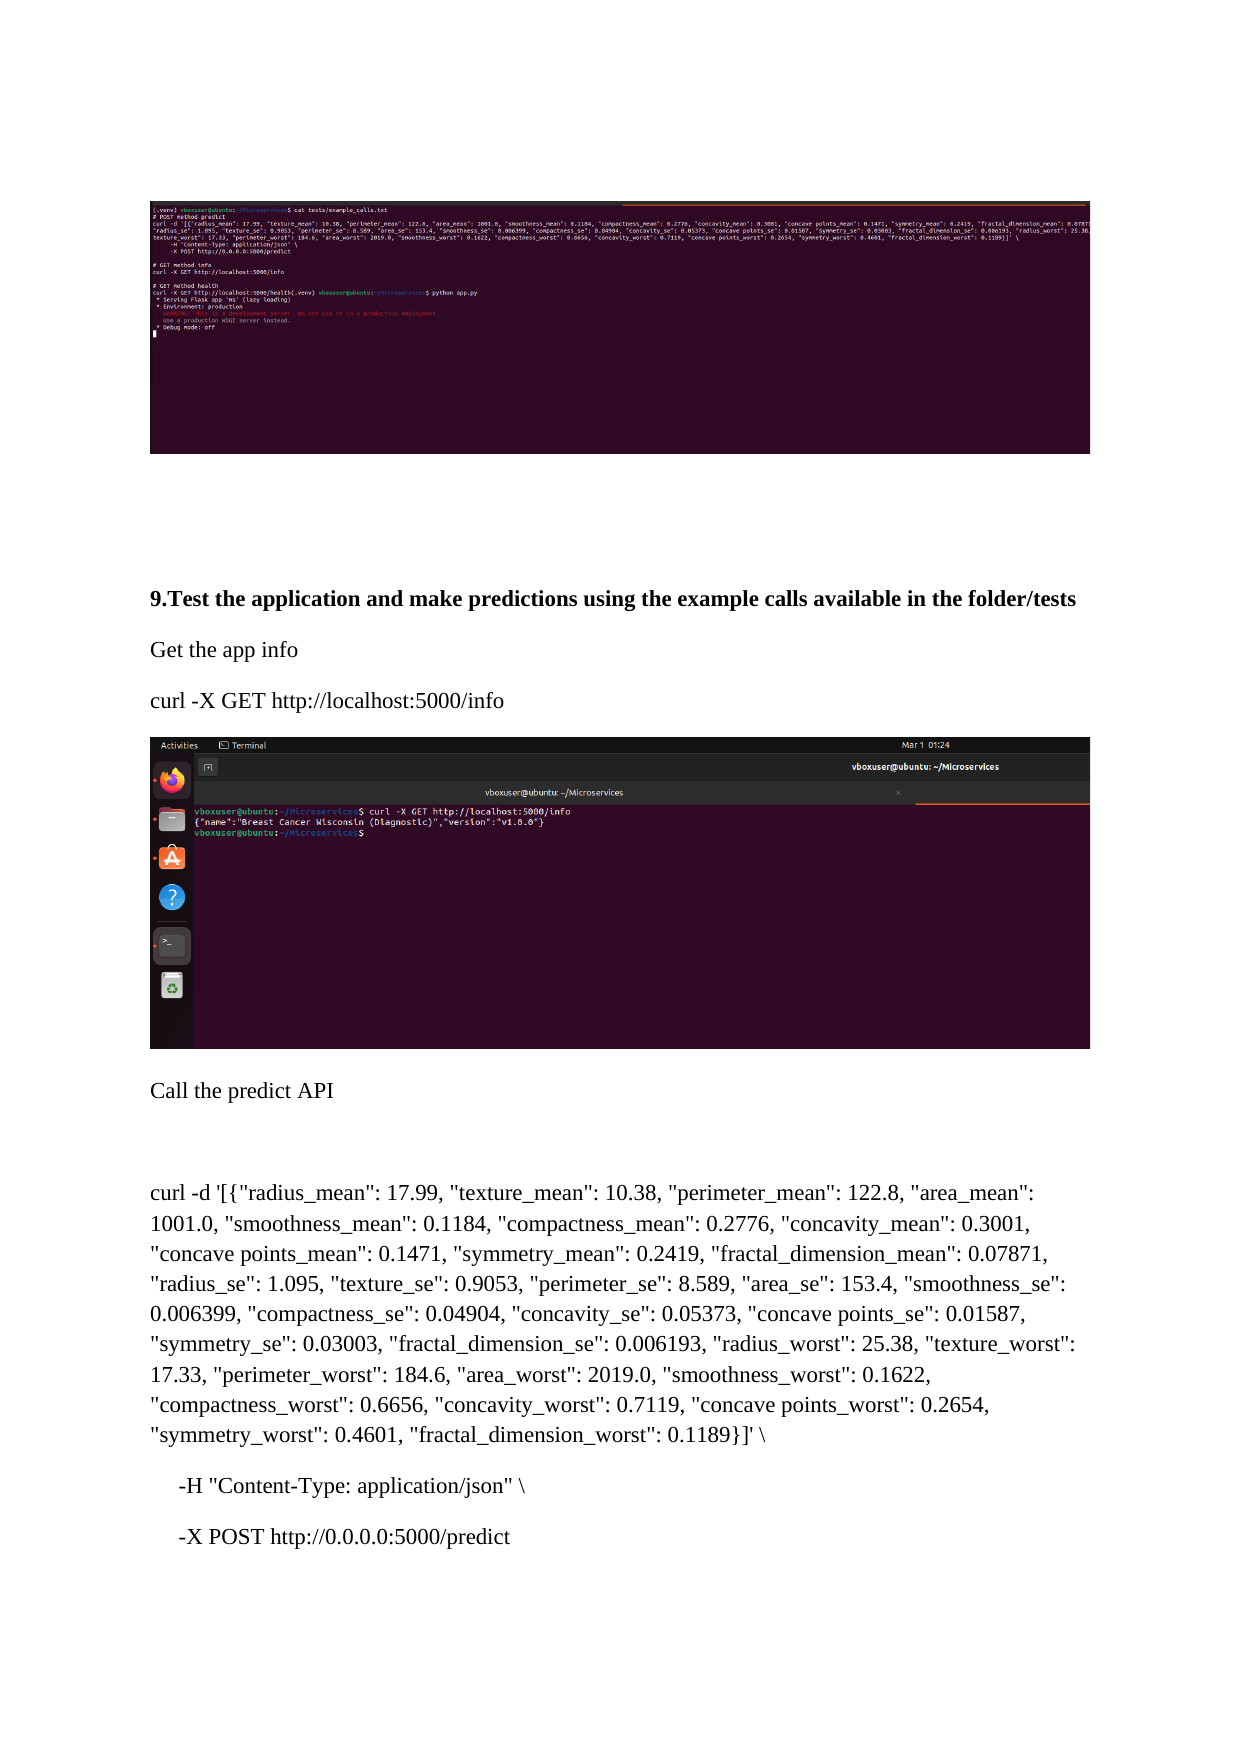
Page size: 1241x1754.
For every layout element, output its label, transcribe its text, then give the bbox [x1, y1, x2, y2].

picture [150, 737, 1091, 1049]
text 9.Test the application and make predictions using the example calls available in the folder/tests [150, 584, 1090, 611]
text curl -d '[{"radius_mean": 17.99, "texture_mean": 10.38, "perimeter_mean": 122.8, "area_mean": 1001.0, "smoothness_mean": 0.1184, "compactness_mean": 0.2776, "concavity_mean": 0.3001, "concave points_mean": 0.1471, "symmetry_mean": 0.2419, "fractal_dimension_mean": 0.07871, "radius_se": 1.095, "texture_se": 0.9053, "perimeter_se": 8.589, "area_se": 153.4, "smoothness_se": 0.006399, "compactness_se": 0.04904, "concavity_se": 0.05373, "concave points_se": 0.01587, "symmetry_se": 0.03003, "fractal_dimension_se": 0.006193, "radius_worst": 25.38, "texture_worst": 17.33, "perimeter_worst": 184.6, "area_worst": 2019.0, "smoothness_worst": 0.1622, "compactness_worst": 0.6656, "concavity_worst": 0.7119, "concave points_worst": 0.2654, "symmetry_worst": 0.4601, "fractal_dimension_worst": 0.1189}]' \ [150, 1179, 1090, 1447]
text -X POST http://0.0.0.0:5000/predict [150, 1523, 1090, 1549]
picture [150, 201, 1091, 454]
text curl -X GET http://localhost:5000/info [150, 687, 1090, 713]
text -H "Content-Type: application/json" \ [150, 1472, 1090, 1498]
text Call the predict API [150, 1049, 1090, 1104]
text Get the app info [150, 636, 1090, 662]
